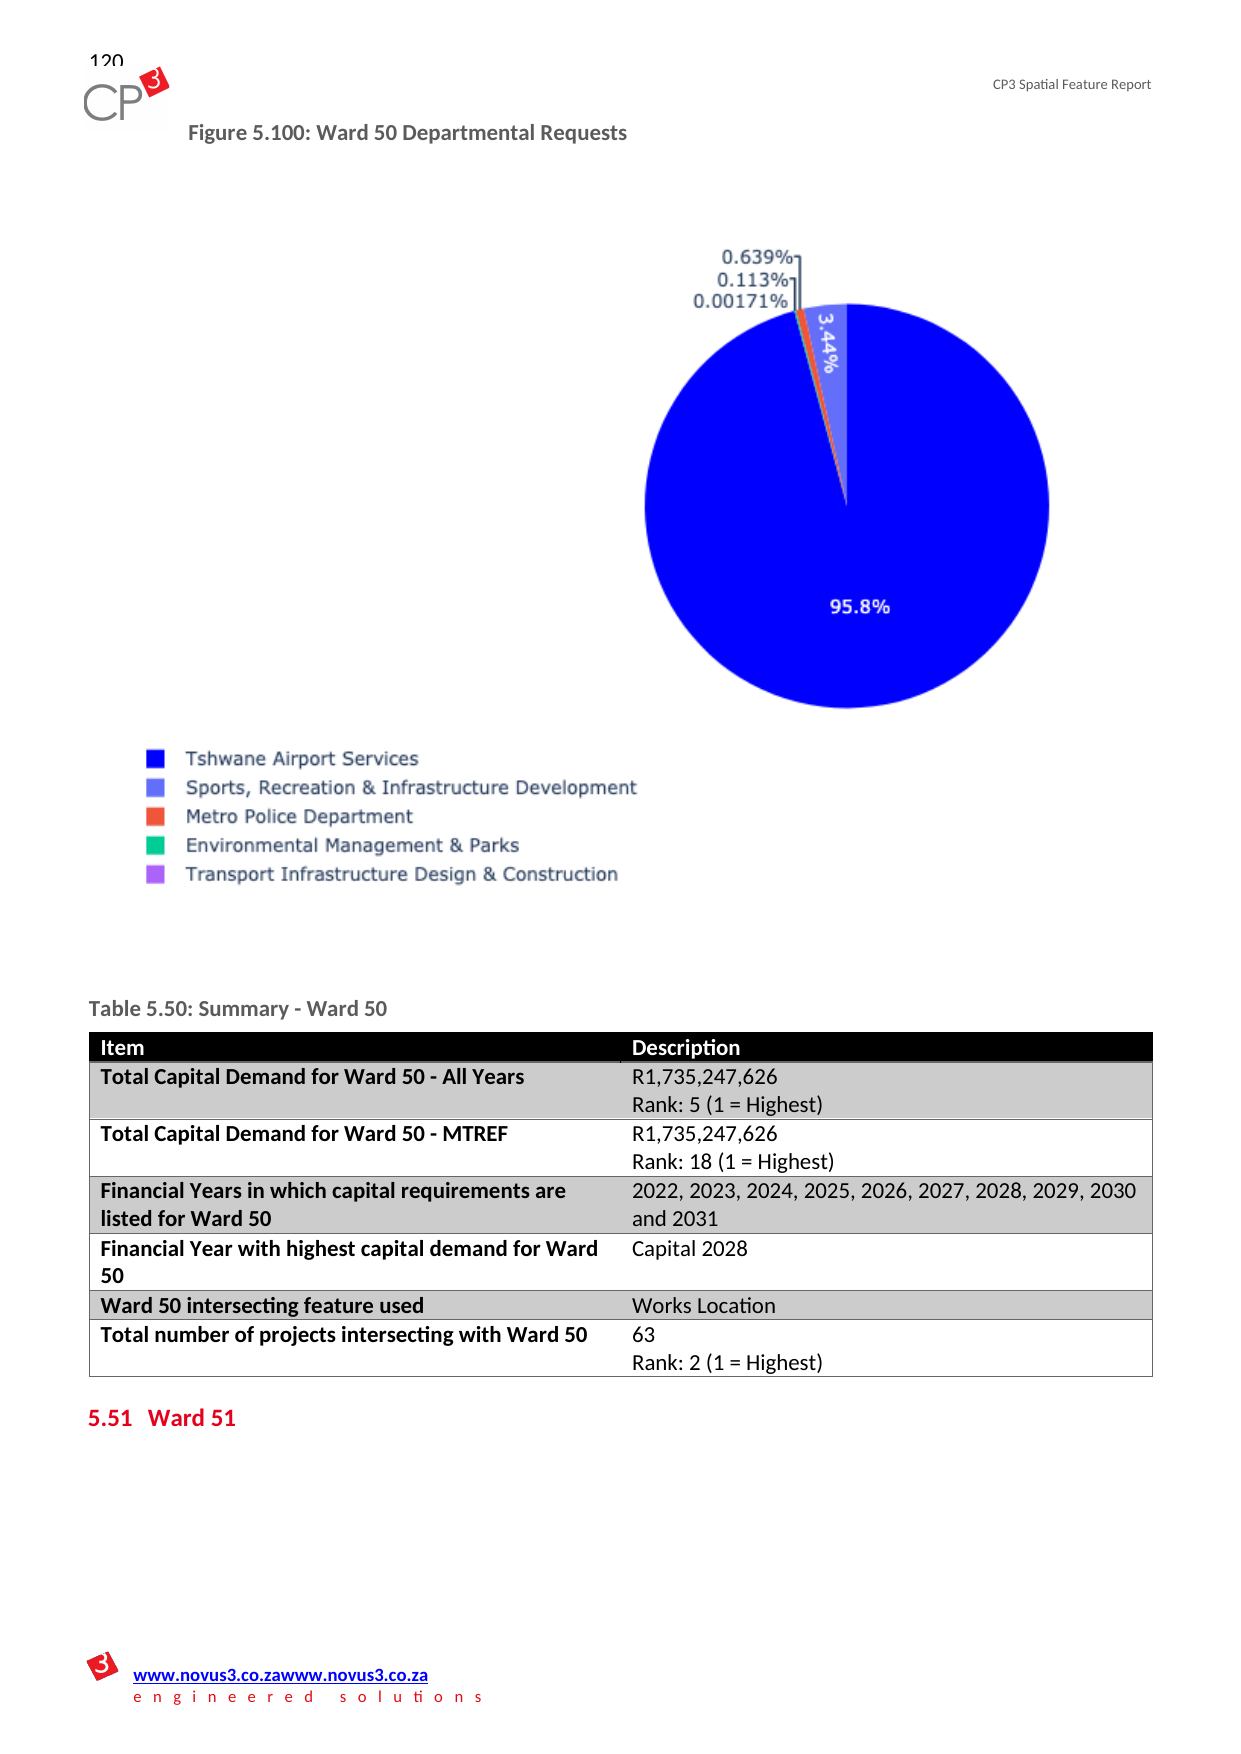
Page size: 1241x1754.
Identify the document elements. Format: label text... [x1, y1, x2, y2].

table_cell R1,735,247,626 Rank: 5 (1 = Highest) [621, 1063, 1152, 1118]
table_cell Works Location [621, 1291, 1152, 1319]
table_cell Capital 2028 [621, 1234, 1152, 1290]
table_header Item [90, 1033, 620, 1061]
table_header Description [621, 1033, 1152, 1061]
table_cell Total Capital Demand for Ward 50 - All Years [90, 1063, 621, 1118]
text Table 5.50: Summary - Ward 50 [89, 994, 1152, 1022]
table_cell Financial Years in which capital requirements are listed for Ward 50 [90, 1177, 621, 1233]
table_cell R1,735,247,626 Rank: 18 (1 = Highest) [621, 1120, 1152, 1176]
table_cell 2022, 2023, 2024, 2025, 2026, 2027, 2028, 2029, 2030 and 2031 [621, 1177, 1152, 1233]
table_cell Total Capital Demand for Ward 50 - MTREF [90, 1120, 621, 1176]
table_cell Ward 50 intersecting feature used [90, 1291, 621, 1319]
table_cell Financial Year with highest capital demand for Ward 50 [90, 1234, 621, 1290]
subtitle Ward 51 [88, 1402, 1152, 1432]
picture [107, 156, 1171, 916]
table_cell Total number of projects intersecting with Ward 50 [90, 1320, 621, 1376]
table_cell 63 Rank: 2 (1 = Highest) [621, 1320, 1152, 1376]
picture [83, 66, 170, 132]
text Figure 5.100: Ward 50 Departmental Requests [89, 118, 1152, 146]
picture [86, 1651, 119, 1681]
